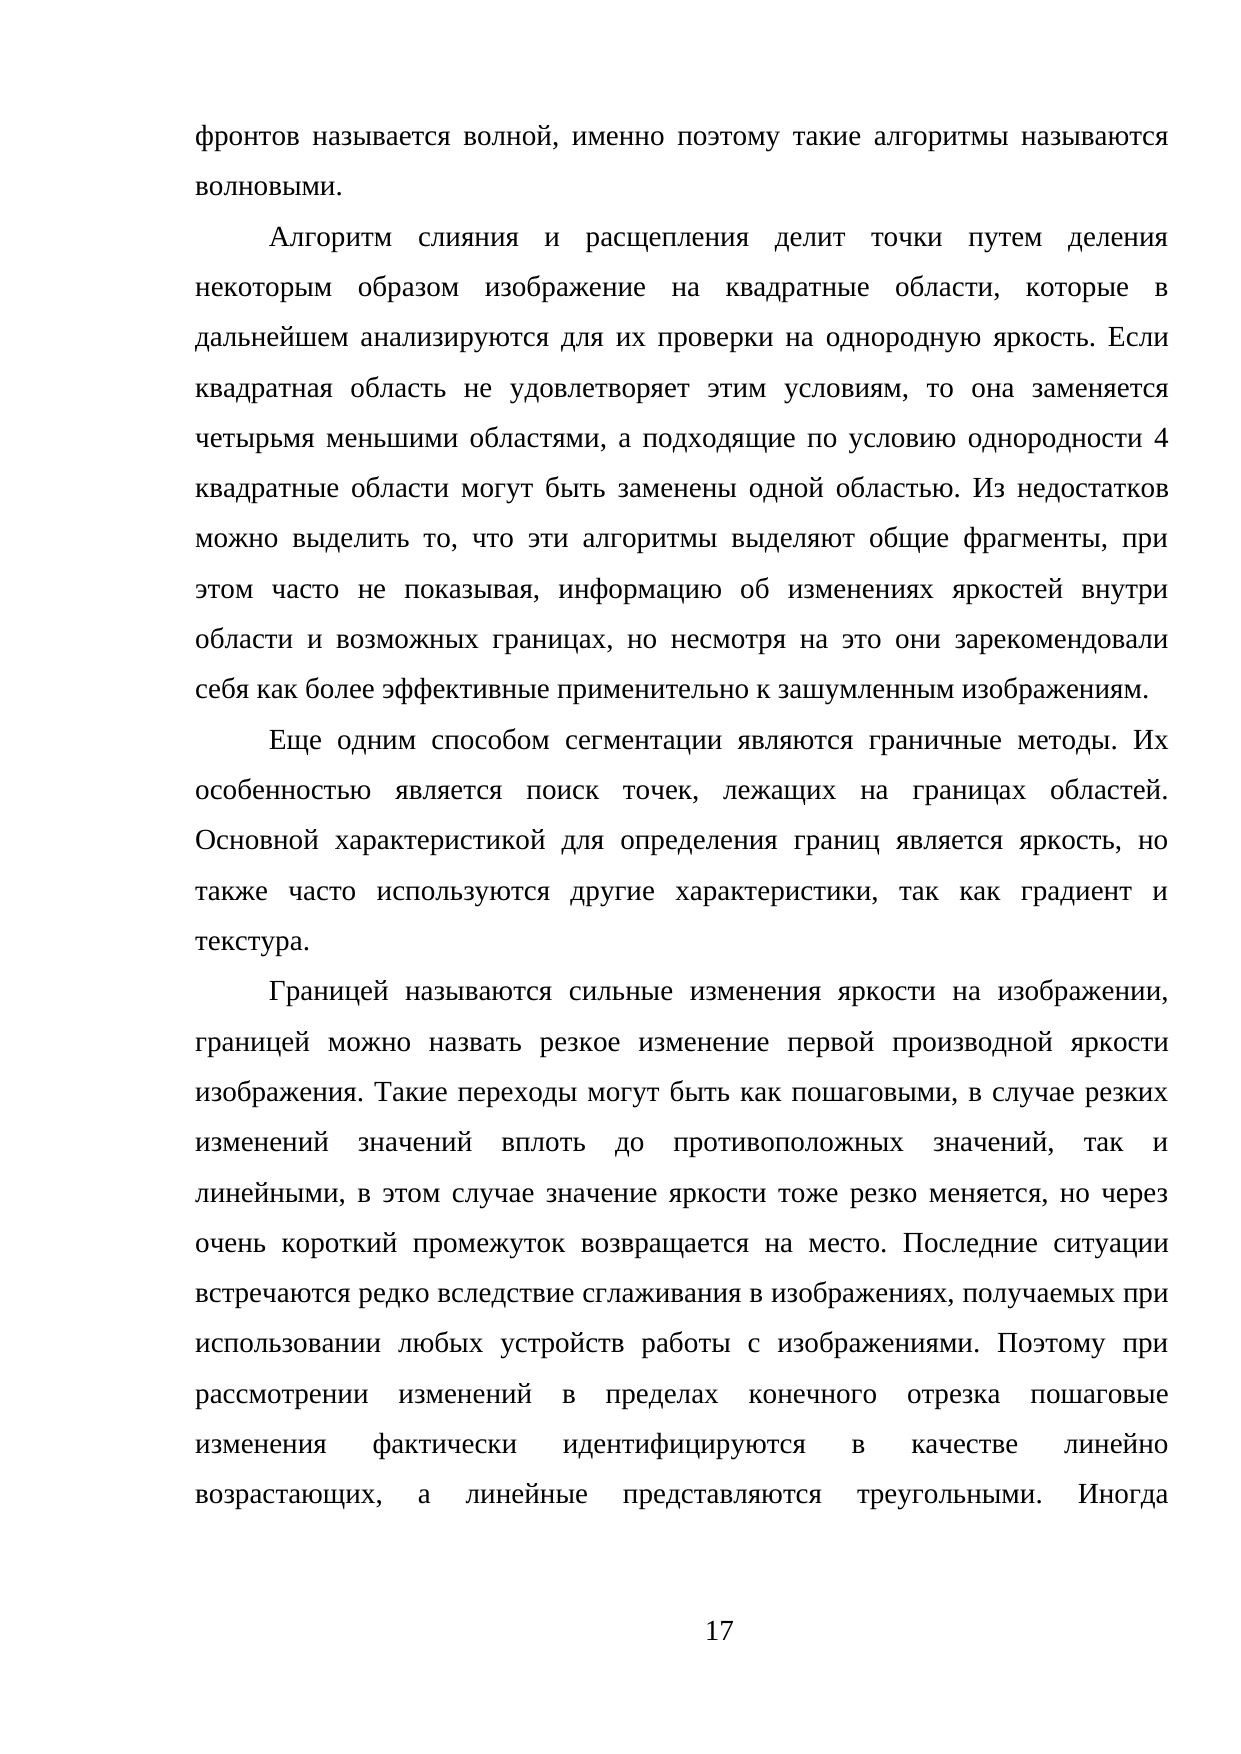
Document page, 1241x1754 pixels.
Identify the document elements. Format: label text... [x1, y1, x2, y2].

text Еще одним способом сегментации являются граничные методы. Их особенностью является поиск точек, лежащих на границах областей. Основной характеристикой для определения границ является яркость, но также часто используются другие характеристики, так как градиент и текстура. [195, 722, 1169, 957]
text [195, 973, 1169, 1510]
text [195, 118, 1169, 202]
text Алгоритм слияния и расщепления делит точки путем деления некоторым образом изображение на квадратные области, которые в дальнейшем анализируются для их проверки на однородную яркость. Если квадратная область не удовлетворяет этим условиям, то она заменяется четырьмя меньшими областями, а подходящие по условию однородности 4 квадратные области могут быть заменены одной областью. Из недостатков можно выделить то, что эти алгоритмы выделяют общие фрагменты, при этом часто не показывая, информацию об изменениях яркостей внутри области и возможных границах, но несмотря на это они зарекомендовали себя как более эффективные применительно к зашумленным изображениям. [195, 219, 1169, 705]
